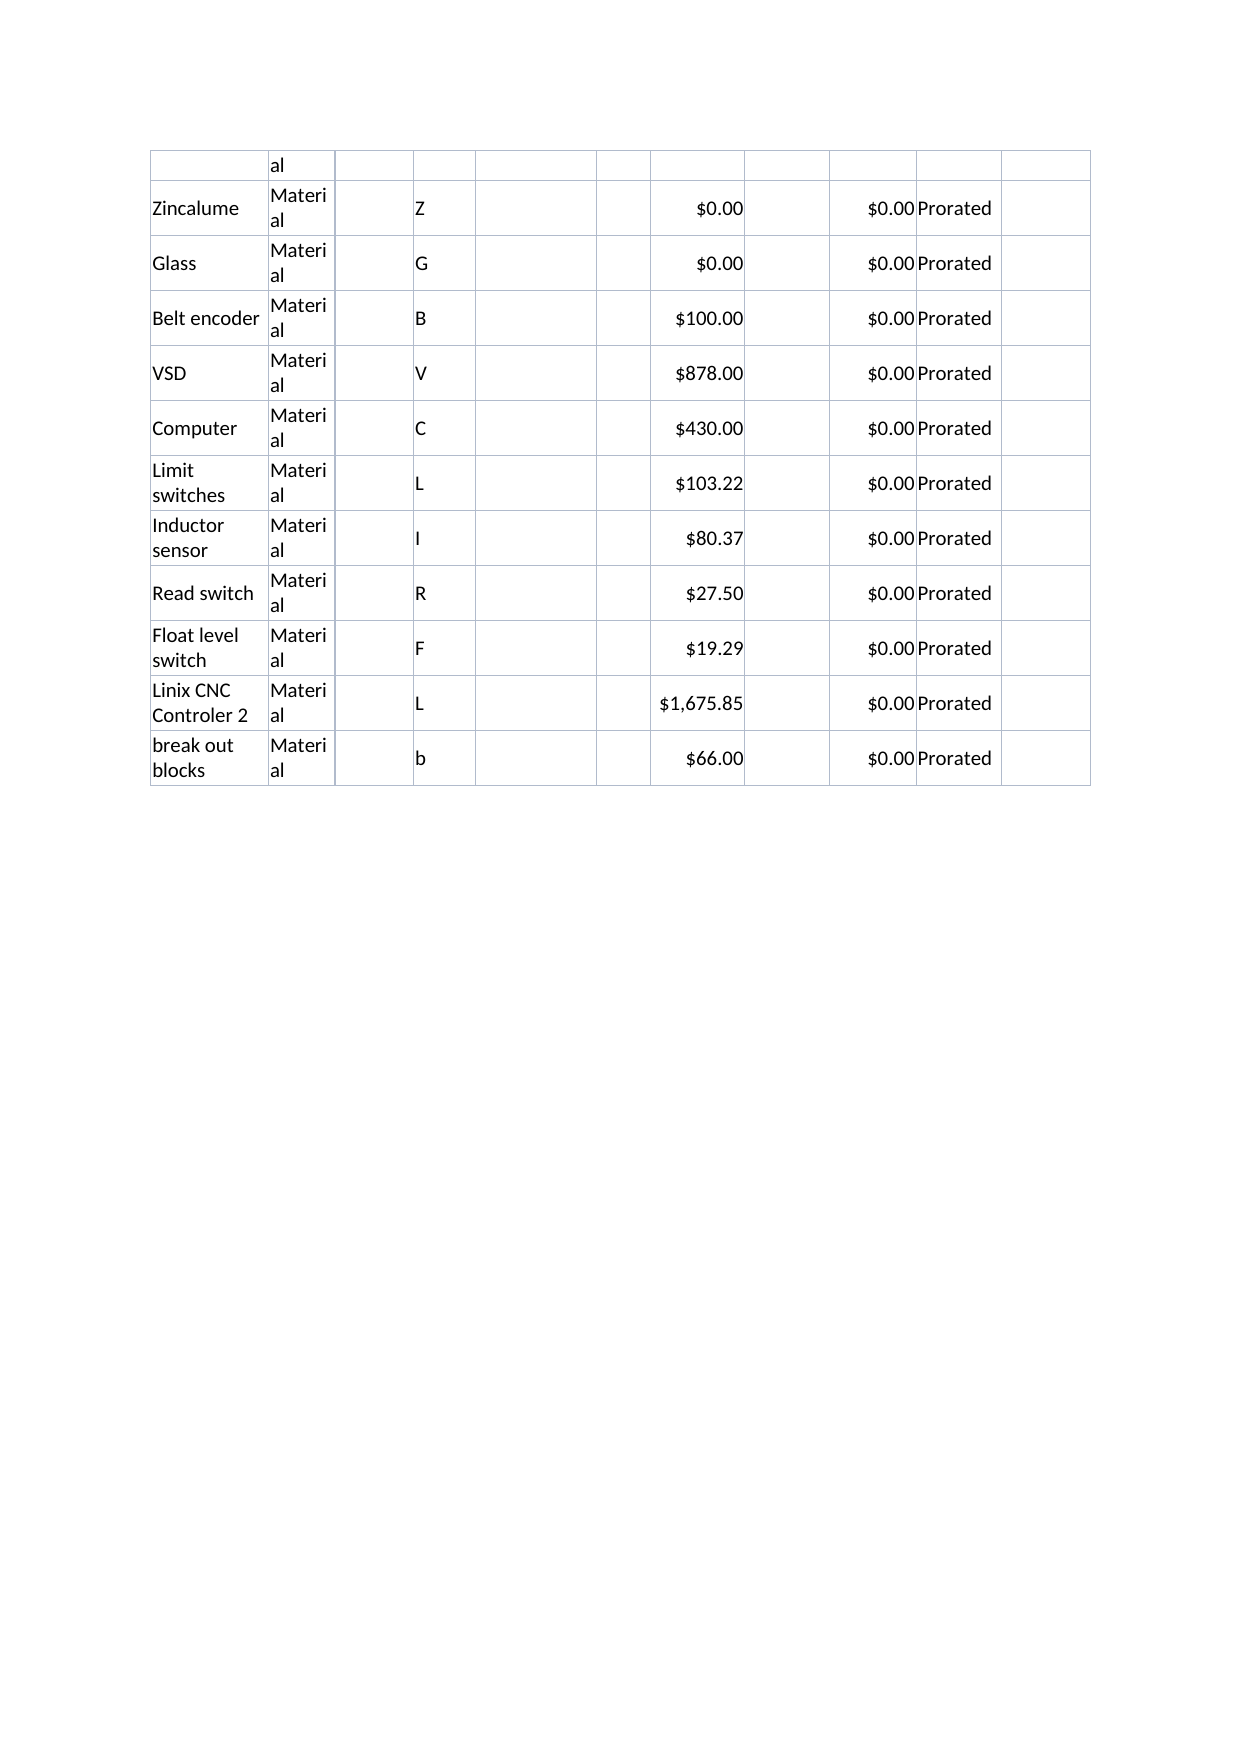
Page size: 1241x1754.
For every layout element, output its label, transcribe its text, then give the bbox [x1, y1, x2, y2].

table_cell [597, 181, 650, 234]
table_cell [336, 511, 413, 564]
table_cell $0.00 [830, 566, 916, 619]
table_cell [336, 236, 413, 289]
table_cell Material [269, 566, 334, 619]
table_cell [597, 236, 650, 289]
table_cell [336, 401, 413, 454]
table_cell [745, 676, 829, 729]
table_cell Prorated [917, 621, 1001, 674]
table_cell $0.00 [830, 151, 916, 179]
table_cell [745, 346, 829, 399]
table_cell [597, 346, 650, 399]
table_cell [597, 456, 650, 509]
table_cell [745, 291, 829, 344]
table_cell Coolant [151, 151, 268, 179]
table_cell [1002, 621, 1090, 674]
table_cell Read switch [151, 566, 268, 619]
table_cell [745, 151, 829, 179]
table_cell [476, 181, 596, 234]
table_cell $1,675.85 [651, 676, 744, 729]
table_cell C [414, 151, 475, 179]
table_cell $0.00 [830, 291, 916, 344]
table_cell Inductor sensor [151, 511, 268, 564]
table_cell [1002, 181, 1090, 234]
table_cell b [414, 731, 475, 784]
table_cell Prorated [917, 151, 1001, 179]
table_cell $192.50 [651, 151, 744, 179]
table_cell [1002, 456, 1090, 509]
table_cell [336, 456, 413, 509]
table_cell [476, 291, 596, 344]
table_cell [476, 401, 596, 454]
table_cell R [414, 566, 475, 619]
table_cell $0.00 [830, 181, 916, 234]
table_cell $0.00 [651, 236, 744, 289]
table_cell [1002, 346, 1090, 399]
table_cell Material [269, 151, 334, 179]
table_cell [1002, 401, 1090, 454]
table_cell [476, 621, 596, 674]
table_cell Prorated [917, 731, 1001, 784]
table_cell [1002, 731, 1090, 784]
table_cell G [414, 236, 475, 289]
table_cell $0.00 [830, 236, 916, 289]
table_cell $27.50 [651, 566, 744, 619]
table_cell Prorated [917, 401, 1001, 454]
table_cell [476, 566, 596, 619]
table_cell [745, 566, 829, 619]
table_cell C [414, 401, 475, 454]
table_cell $0.00 [830, 511, 916, 564]
table_cell break out blocks [151, 731, 268, 784]
table_cell $0.00 [830, 731, 916, 784]
table_cell VSD [151, 346, 268, 399]
table_cell [476, 511, 596, 564]
table_cell Float level switch [151, 621, 268, 674]
table_cell L [414, 676, 475, 729]
table_cell [745, 511, 829, 564]
table_cell $0.00 [830, 676, 916, 729]
table_cell Prorated [917, 676, 1001, 729]
table_cell [1002, 676, 1090, 729]
table_cell [336, 181, 413, 234]
table_cell Zincalume [151, 181, 268, 234]
table_cell Prorated [917, 456, 1001, 509]
table_cell Belt encoder [151, 291, 268, 344]
table_cell $0.00 [830, 401, 916, 454]
table_cell Computer [151, 401, 268, 454]
table_cell [1002, 566, 1090, 619]
table_cell Prorated [917, 346, 1001, 399]
table_cell Linix CNC Controler 2 [151, 676, 268, 729]
table_cell [597, 621, 650, 674]
table_cell $80.37 [651, 511, 744, 564]
table_cell Prorated [917, 566, 1001, 619]
table_cell [597, 511, 650, 564]
table_cell [336, 346, 413, 399]
table_cell [1002, 291, 1090, 344]
table_cell [745, 731, 829, 784]
table_cell [336, 676, 413, 729]
table_cell [597, 676, 650, 729]
table_cell [597, 291, 650, 344]
table_cell [597, 731, 650, 784]
table_cell Material [269, 181, 334, 234]
table_cell [476, 731, 596, 784]
table_cell [597, 151, 650, 179]
table_cell Glass [151, 236, 268, 289]
table_cell $0.00 [651, 181, 744, 234]
table_cell [745, 456, 829, 509]
table_cell [1002, 236, 1090, 289]
table_cell Z [414, 181, 475, 234]
table_cell Material [269, 511, 334, 564]
table_cell [745, 401, 829, 454]
table_cell $66.00 [651, 731, 744, 784]
table_cell $0.00 [830, 346, 916, 399]
table_cell $100.00 [651, 291, 744, 344]
table_cell Material [269, 291, 334, 344]
table_cell [336, 731, 413, 784]
table_cell Material [269, 236, 334, 289]
table_cell $0.00 [830, 621, 916, 674]
table_cell Prorated [917, 181, 1001, 234]
table_cell [336, 566, 413, 619]
table_cell Material [269, 621, 334, 674]
table_cell [745, 621, 829, 674]
table_cell B [414, 291, 475, 344]
table_cell [476, 151, 596, 179]
table_cell L [414, 456, 475, 509]
table_cell Prorated [917, 236, 1001, 289]
table_cell [597, 566, 650, 619]
table_cell [476, 236, 596, 289]
table_cell [476, 676, 596, 729]
table_cell $878.00 [651, 346, 744, 399]
table_cell Material [269, 401, 334, 454]
table_cell $0.00 [830, 456, 916, 509]
table_cell Material [269, 731, 334, 784]
table_cell Material [269, 676, 334, 729]
table_cell [745, 236, 829, 289]
table_cell Material [269, 456, 334, 509]
table_cell [476, 456, 596, 509]
table_cell F [414, 621, 475, 674]
table_cell Prorated [917, 511, 1001, 564]
table_cell Prorated [917, 291, 1001, 344]
table_cell $103.22 [651, 456, 744, 509]
table_cell $430.00 [651, 401, 744, 454]
table_cell [336, 621, 413, 674]
table_cell V [414, 346, 475, 399]
table_cell [597, 401, 650, 454]
table_cell $19.29 [651, 621, 744, 674]
table_cell [745, 181, 829, 234]
table_cell [336, 291, 413, 344]
table_cell [476, 346, 596, 399]
table_cell Material [269, 346, 334, 399]
table_cell [1002, 151, 1090, 179]
table_cell [1002, 511, 1090, 564]
table_cell I [414, 511, 475, 564]
table_cell Limit switches [151, 456, 268, 509]
table_cell [336, 151, 413, 179]
